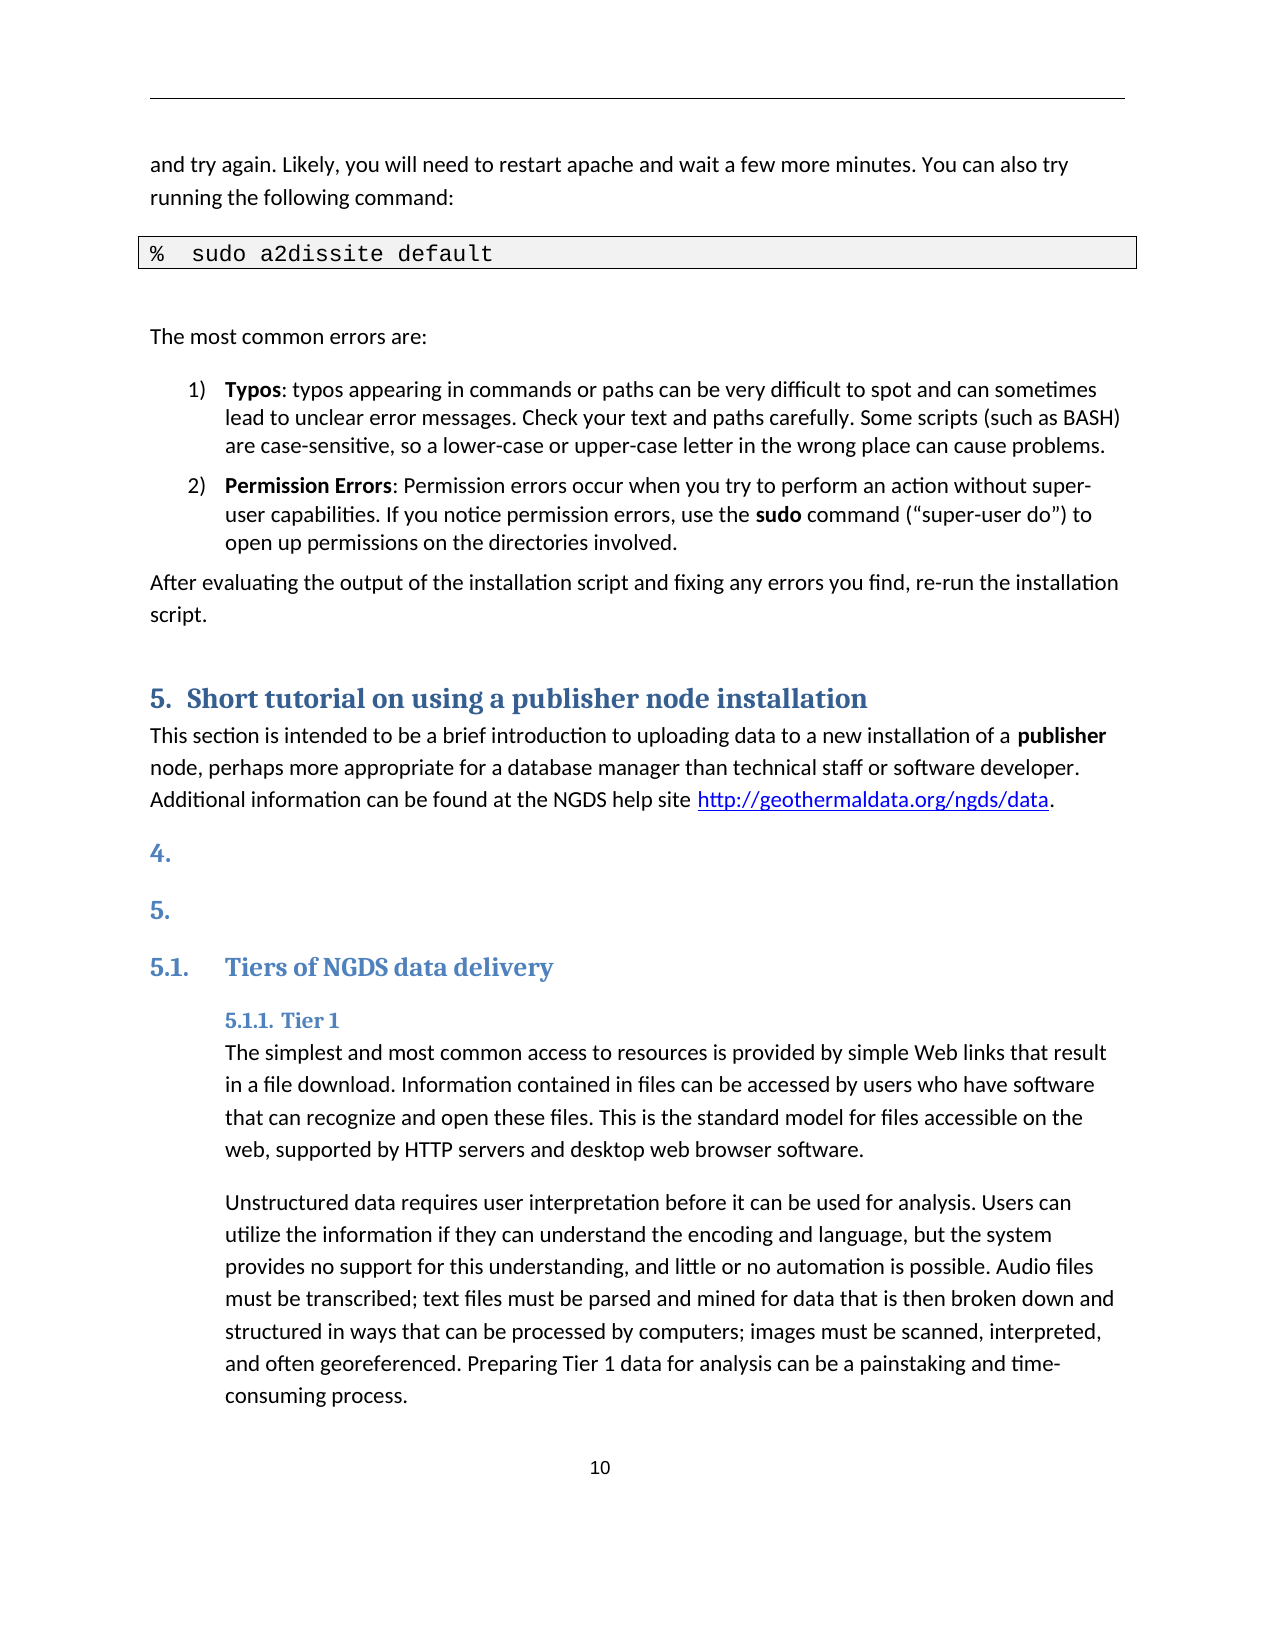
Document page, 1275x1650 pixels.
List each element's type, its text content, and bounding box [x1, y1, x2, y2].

subtitle Tiers of NGDS data delivery [150, 952, 1125, 983]
text Unstructured data requires user interpretation before it can be used for analysis. Users can utilize the information if they can understand the encoding and language, but the system provides no support for this understanding, and little or no automation is possible. Audio files must be transcribed; text files must be parsed and mined for data that is then broken down and structured in ways that can be processed by computers; images must be scanned, interpreted, and often georeferenced. Preparing Tier 1 data for analysis can be a painstaking and time-consuming process. [225, 1188, 1125, 1409]
subtitle Tier 1 [225, 1008, 1125, 1034]
text This section is intended to be a brief introduction to uploading data to a new installation of a publisher node, perhaps more appropriate for a database manager than technical staff or software developer. Additional information can be found at the NGDS help site http://geothermaldata.org/ngds/data. [150, 721, 1125, 813]
list Typos: typos appearing in commands or paths can be very difficult to spot and can sometimes lead to unclear error messages. Check your text and paths carefully. Some scripts (such as BASH) are case-sensitive, so a lower-case or upper-case letter in the wrong place can cause problems. [187, 375, 1125, 459]
list Permission Errors: Permission errors occur when you try to perform an action without super-user capabilities. If you notice permission errors, use the sudo command (“super-user do”) to open up permissions on the directories involved. [187, 472, 1125, 556]
text The most common errors are: [150, 322, 1125, 350]
subtitle Short tutorial on using a publisher node installation [150, 683, 1125, 716]
table_header % sudo a2dissite default [139, 237, 1136, 268]
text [150, 151, 1125, 211]
text The simplest and most common access to resources is provided by simple Web links that result in a file download. Information contained in files can be accessed by users who have software that can recognize and open these files. This is the standard model for files accessible on the web, supported by HTTP servers and desktop web browser software. [225, 1038, 1125, 1163]
text After evaluating the output of the installation script and fixing any errors you find, re-run the installation script. [150, 568, 1125, 628]
